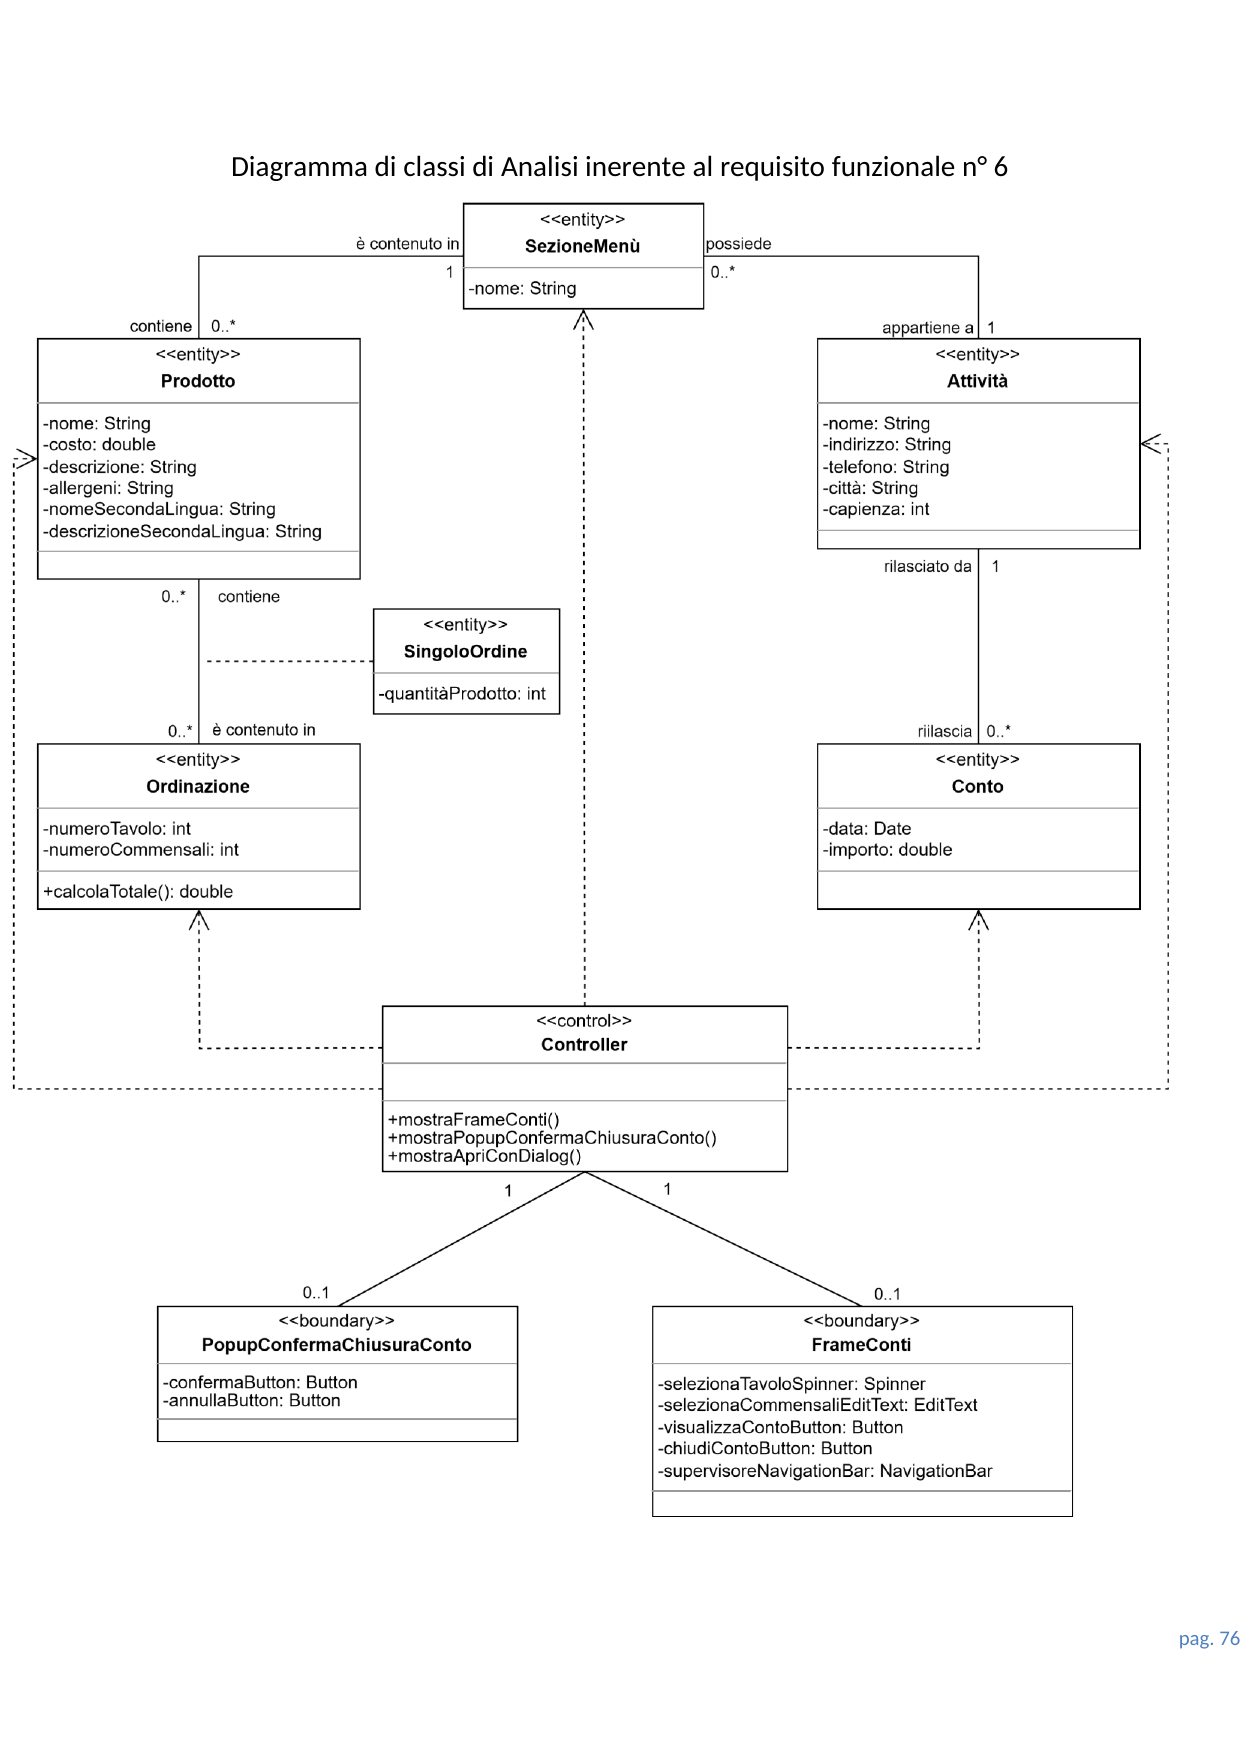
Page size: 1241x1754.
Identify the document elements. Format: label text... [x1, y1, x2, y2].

picture [12, 202, 1169, 1517]
text Diagramma di classi di Analisi inerente al requisito funzionale n° 6 [217, 148, 1022, 183]
